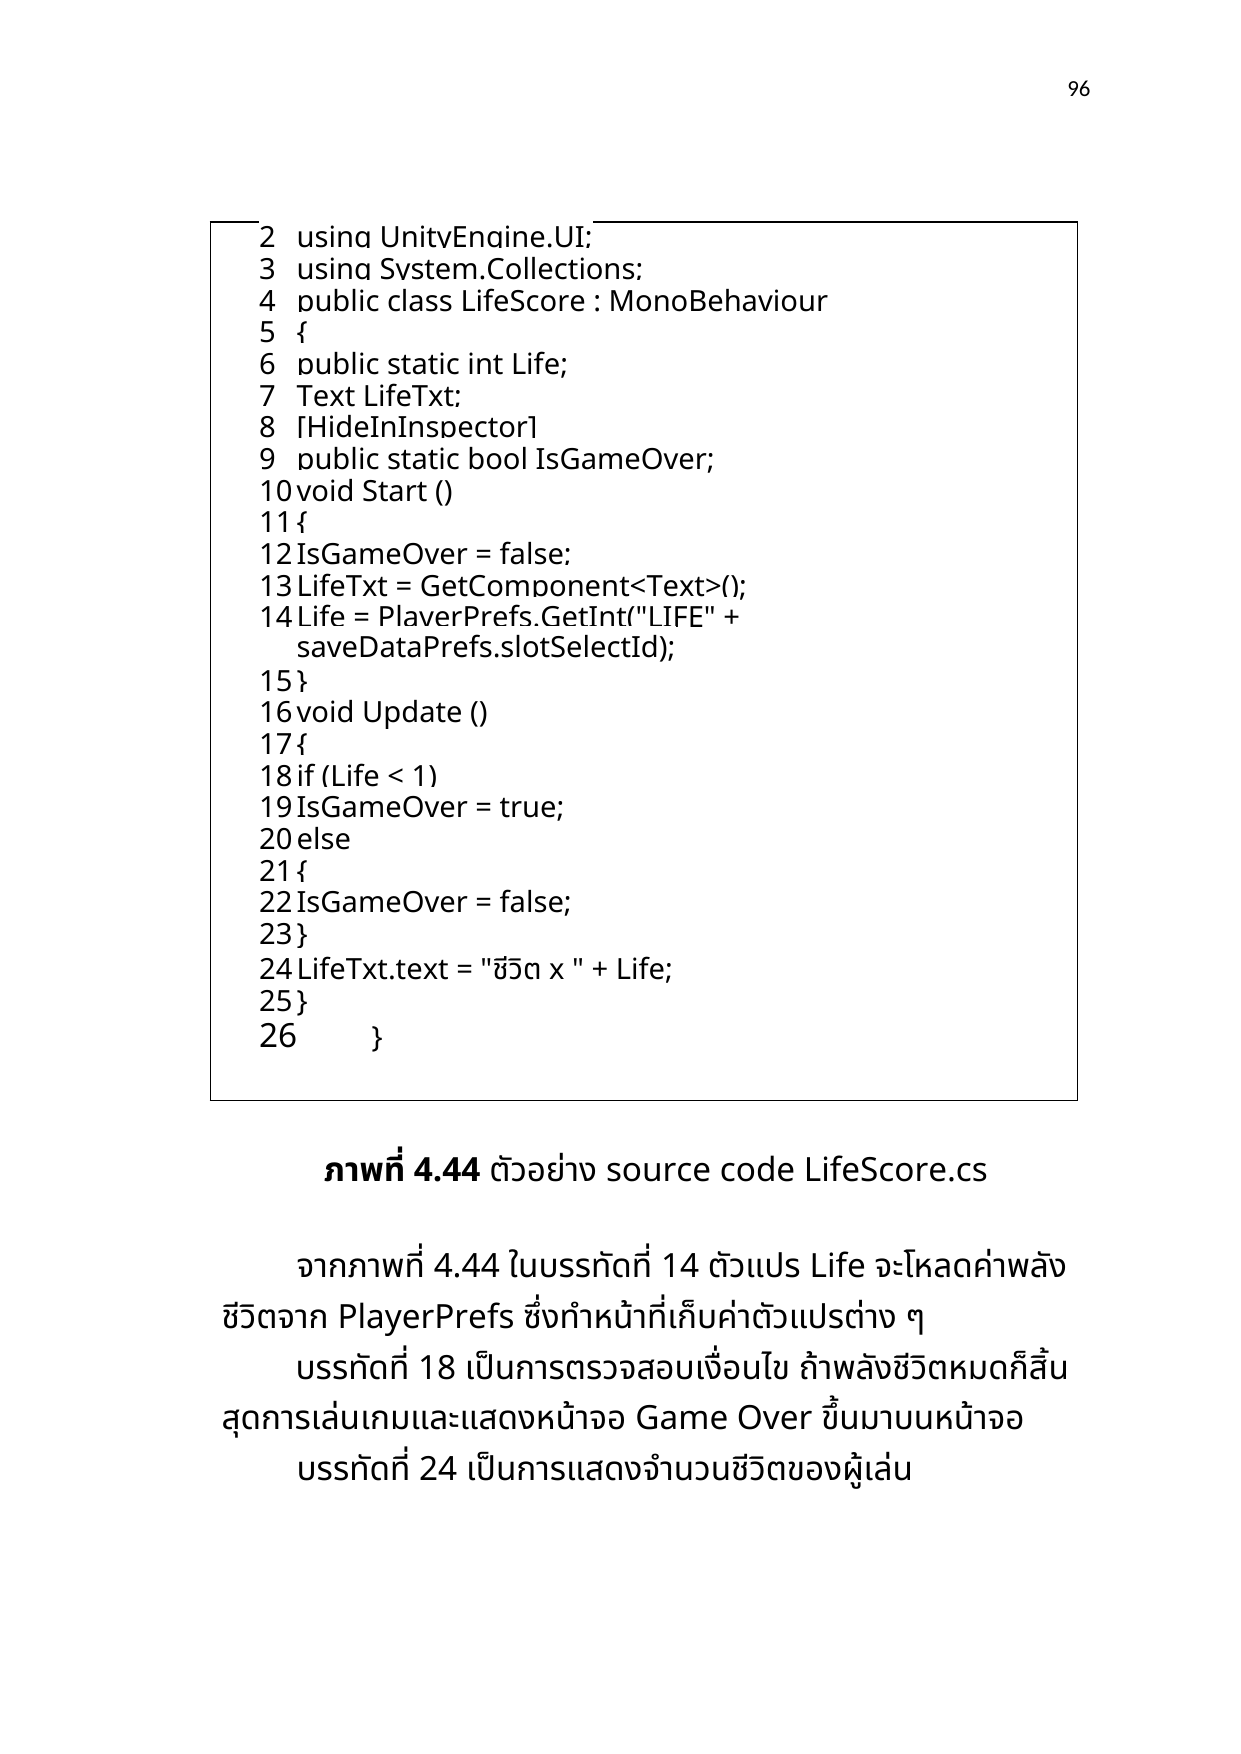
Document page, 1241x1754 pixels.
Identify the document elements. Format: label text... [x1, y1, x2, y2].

text บรรทัดที่ 24 เป็นการแสดงจำนวนชีวิตของผู้เล่น [221, 1445, 1090, 1495]
text ภาพที่ 4.44 ตัวอย่าง source code LifeScore.cs [221, 1146, 1090, 1197]
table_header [211, 223, 1077, 1100]
text จากภาพที่ 4.44 ในบรรทัดที่ 14 ตัวแปร Life จะโหลดค่าพลังชีวิตจาก PlayerPrefs ซึ่งทำหน้าที่เก็บค่าตัวแปรต่าง ๆ [221, 1242, 1090, 1343]
text บรรทัดที่ 18 เป็นการตรวจสอบเงื่อนไข ถ้าพลังชีวิตหมดก็สิ้นสุดการเล่นเกมและแสดงหน้าจอ Game Over ขึ้นมาบนหน้าจอ [221, 1343, 1090, 1445]
